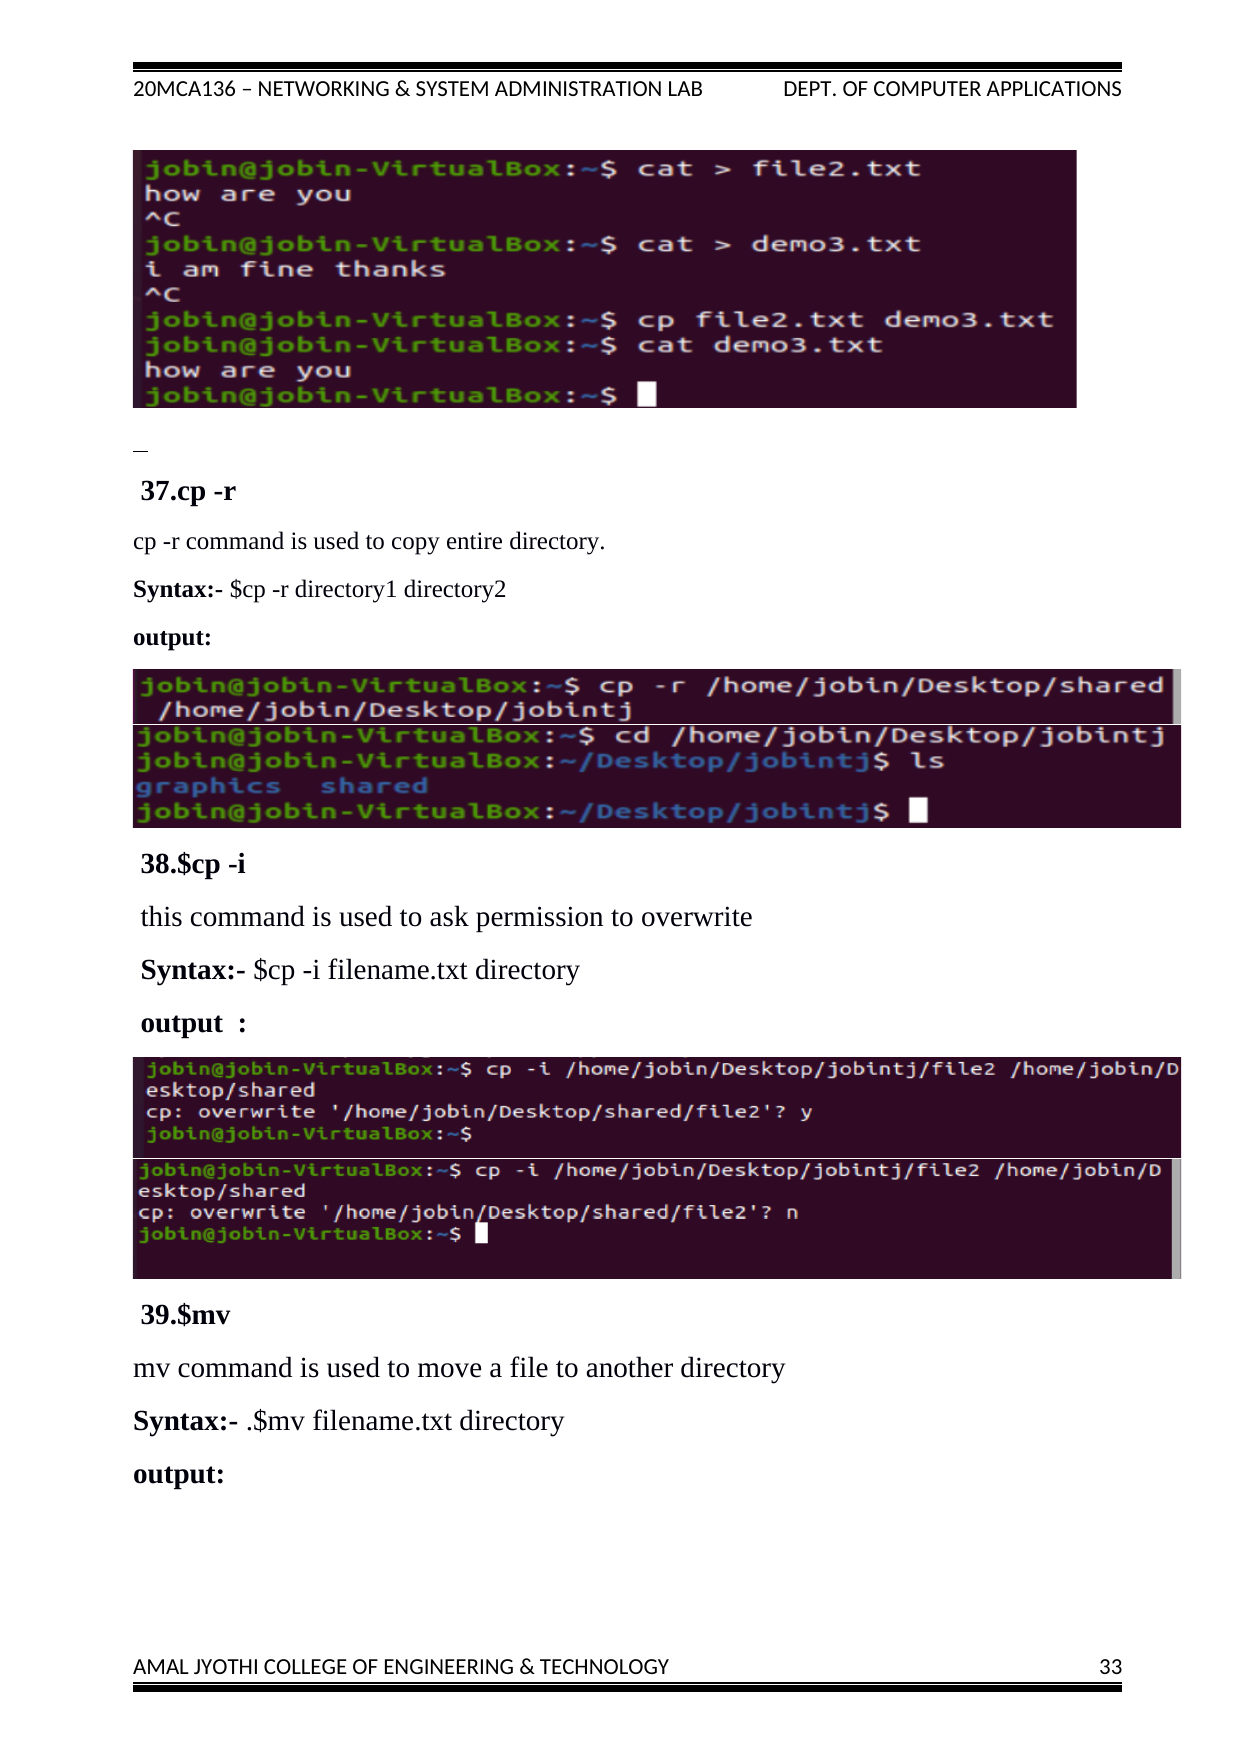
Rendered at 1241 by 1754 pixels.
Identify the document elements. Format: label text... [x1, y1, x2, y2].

text this command is used to ask permission to overwrite [140, 899, 1122, 933]
text Syntax:- .$mv filename.txt directory [133, 1403, 1122, 1437]
picture [132, 725, 1182, 828]
text output: [133, 622, 1122, 651]
text 38.$cp -i [140, 846, 1122, 880]
text mv command is used to move a file to another directory [133, 1350, 1122, 1384]
picture [132, 1159, 1182, 1279]
text output : [140, 1005, 1122, 1038]
text cp -r command is used to copy entire directory. [133, 526, 1122, 555]
picture [132, 1057, 1182, 1158]
picture [132, 669, 1182, 724]
text Syntax:- $cp -r directory1 directory2 [133, 574, 1122, 603]
text 37.cp -r [140, 473, 1122, 507]
picture [132, 150, 1077, 408]
text 39.$mv [140, 1297, 1122, 1331]
text Syntax:- $cp -i filename.txt directory [140, 952, 1122, 986]
text output: [133, 1456, 1122, 1489]
